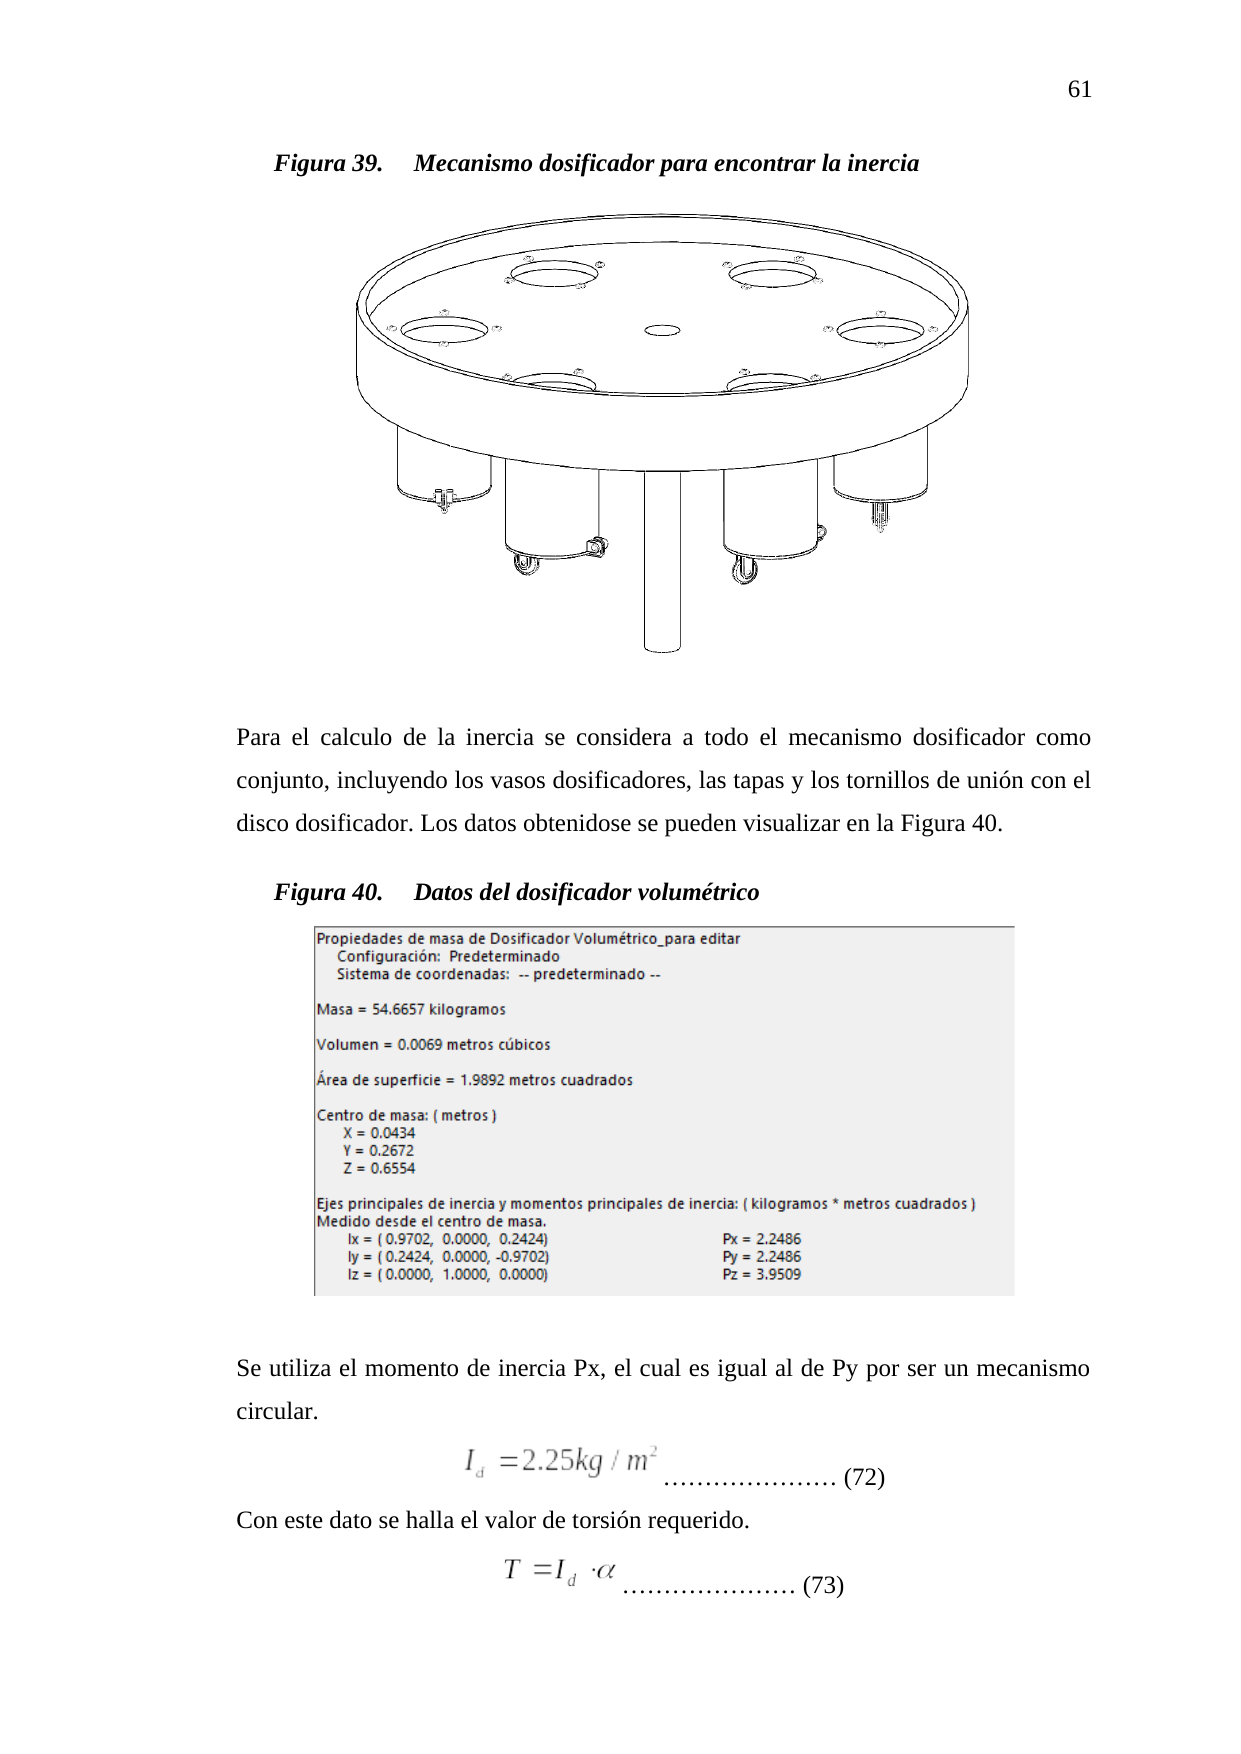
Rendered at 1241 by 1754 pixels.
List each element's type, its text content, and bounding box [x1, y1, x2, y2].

picture [314, 926, 1015, 1296]
text ………………… (72) [252, 1439, 1092, 1491]
text Para el calculo de la inercia se considera a todo el mecanismo dosificador como conjunto, incluyendo los vasos dosificadores, las tapas y los tornillos de unión con el disco dosificador. Los datos obtenidose se pueden visualizar en la Figura 40. [236, 722, 1092, 837]
picture [342, 197, 987, 665]
text Con este dato se halla el valor de torsión requerido. [236, 1506, 1092, 1534]
text Se utiliza el momento de inercia Px, el cual es igual al de Py por ser un mecanismo circular. [236, 1353, 1092, 1424]
text Datos del dosificador volumétrico [274, 877, 1092, 905]
text Mecanismo dosificador para encontrar la inercia [274, 148, 1092, 176]
text ………………… (73) [252, 1549, 1092, 1599]
